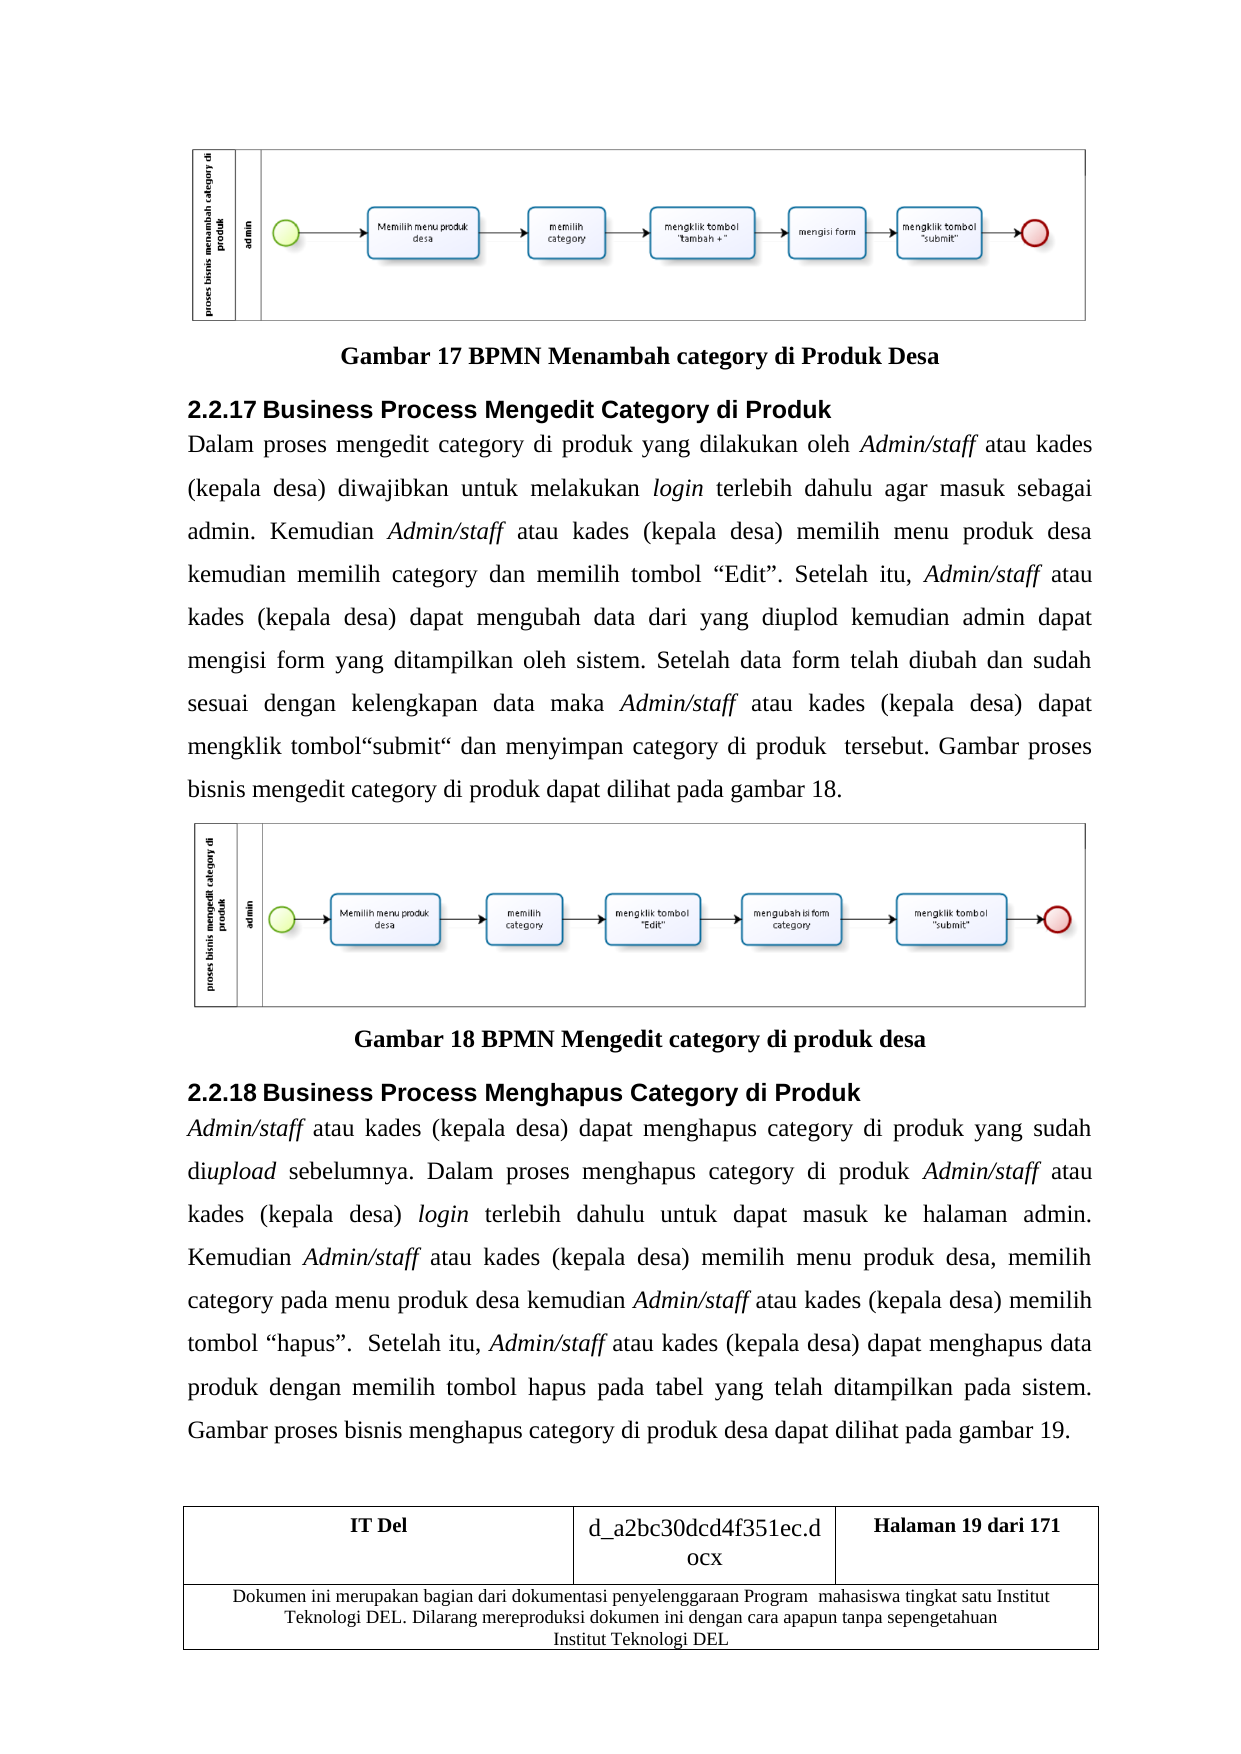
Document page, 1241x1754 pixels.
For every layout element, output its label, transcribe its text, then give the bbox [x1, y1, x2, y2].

text Gambar 17 BPMN Menambah category di Produk Desa [187, 341, 1092, 369]
subtitle Business Process Mengedit Category di Produk [187, 394, 1092, 423]
text Admin/staff atau kades (kepala desa) dapat menghapus category di produk yang sudah diupload sebelumnya. Dalam proses menghapus category di produk Admin/staff atau kades (kepala desa) login terlebih dahulu untuk dapat masuk ke halaman admin. Kemudian Admin/staff atau kades (kepala desa) memilih menu produk desa, memilih category pada menu produk desa kemudian Admin/staff atau kades (kepala desa) memilih tombol “hapus”. Setelah itu, Admin/staff atau kades (kepala desa) dapat menghapus data produk dengan memilih tombol hapus pada tabel yang telah ditampilkan pada sistem. Gambar proses bisnis menghapus category di produk desa dapat dilihat pada gambar 19. [187, 1113, 1092, 1443]
subtitle Business Process Menghapus Category di Produk [187, 1078, 1092, 1107]
picture [187, 147, 1093, 327]
text Dalam proses mengedit category di produk yang dilakukan oleh Admin/staff atau kades (kepala desa) diwajibkan untuk melakukan login terlebih dahulu agar masuk sebagai admin. Kemudian Admin/staff atau kades (kepala desa) memilih menu produk desa kemudian memilih category dan memilih tombol “Edit”. Setelah itu, Admin/staff atau kades (kepala desa) dapat mengubah data dari yang diuplod kemudian admin dapat mengisi form yang ditampilkan oleh sistem. Setelah data form telah diubah dan sudah sesuai dengan kelengkapan data maka Admin/staff atau kades (kepala desa) dapat mengklik tombol“submit“ dan menyimpan category di produk tersebut. Gambar proses bisnis mengedit category di produk dapat dilihat pada gambar 18. [187, 429, 1092, 803]
text Gambar 18 BPMN Mengedit category di produk desa [187, 1024, 1092, 1053]
picture [187, 817, 1093, 1010]
